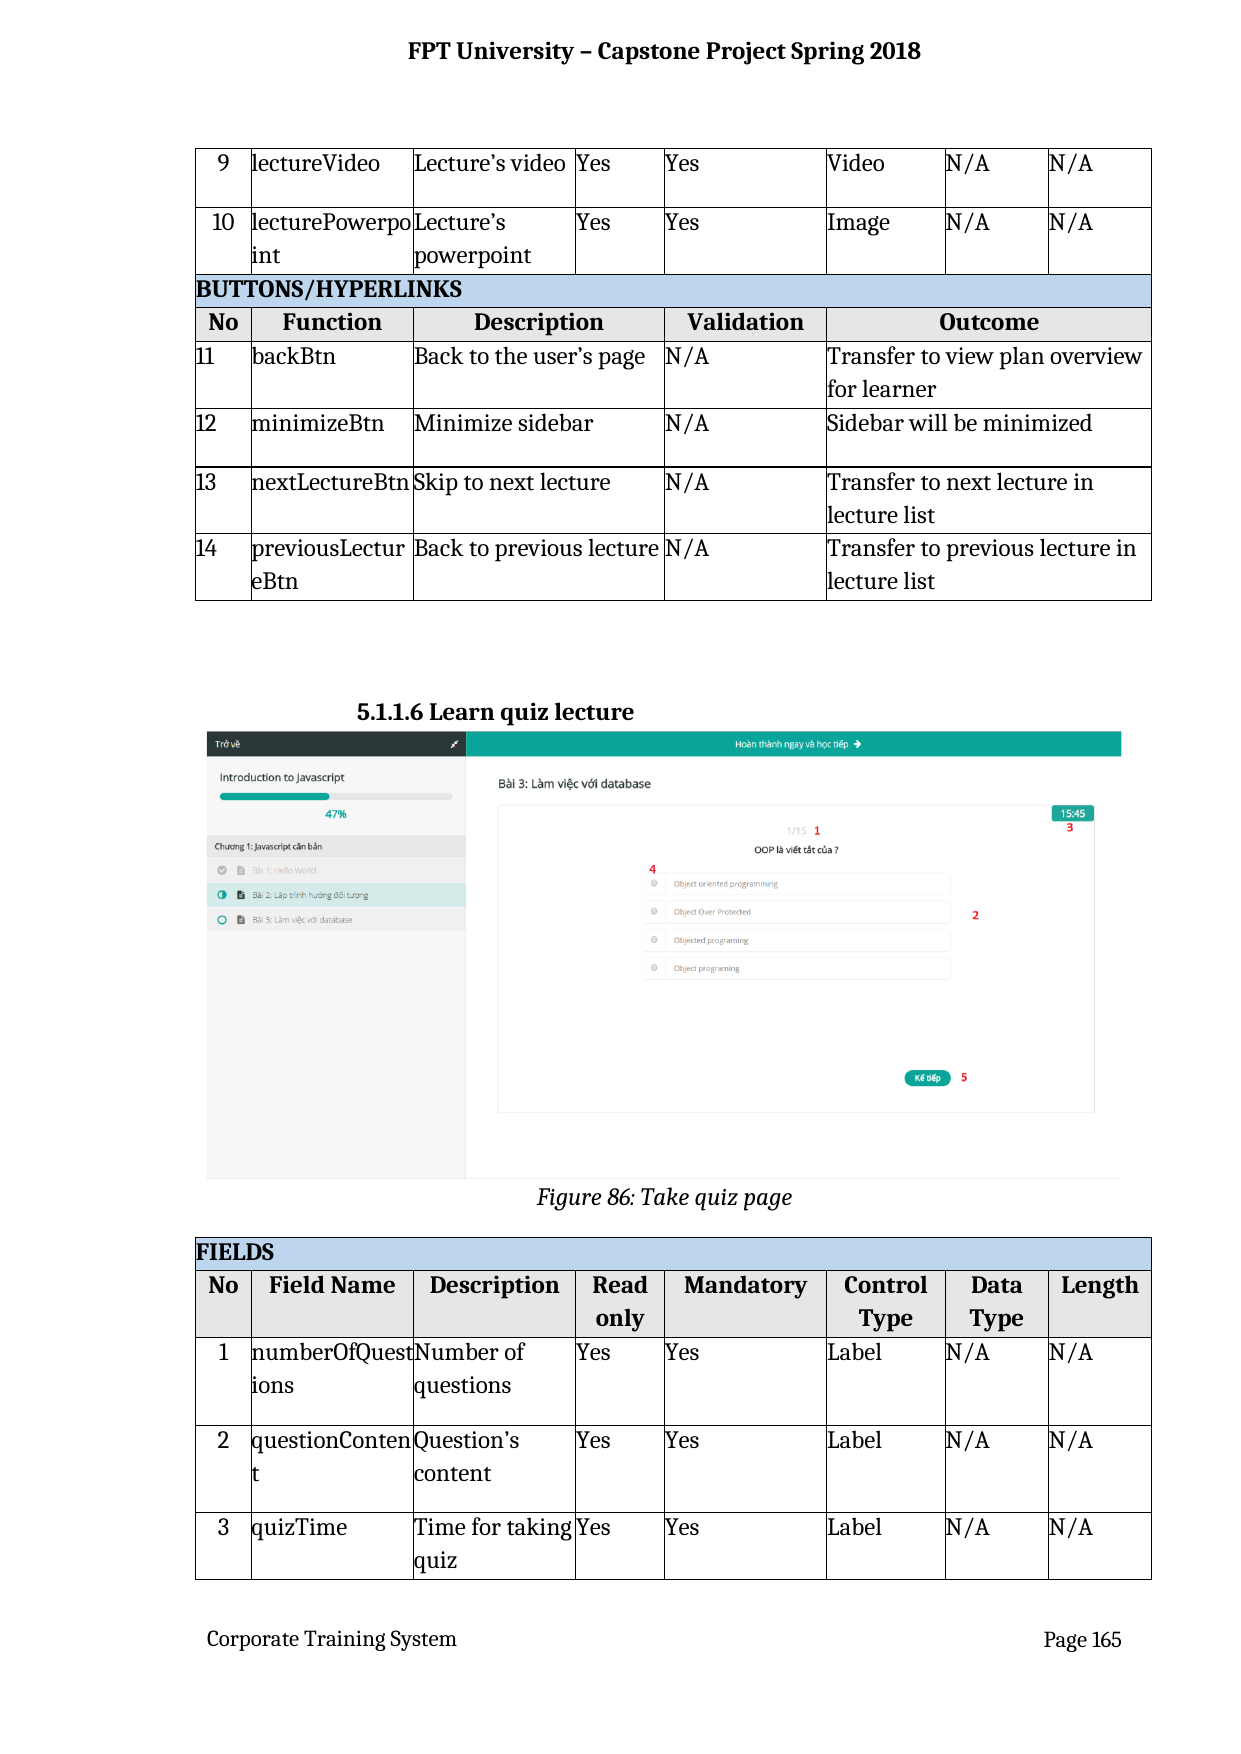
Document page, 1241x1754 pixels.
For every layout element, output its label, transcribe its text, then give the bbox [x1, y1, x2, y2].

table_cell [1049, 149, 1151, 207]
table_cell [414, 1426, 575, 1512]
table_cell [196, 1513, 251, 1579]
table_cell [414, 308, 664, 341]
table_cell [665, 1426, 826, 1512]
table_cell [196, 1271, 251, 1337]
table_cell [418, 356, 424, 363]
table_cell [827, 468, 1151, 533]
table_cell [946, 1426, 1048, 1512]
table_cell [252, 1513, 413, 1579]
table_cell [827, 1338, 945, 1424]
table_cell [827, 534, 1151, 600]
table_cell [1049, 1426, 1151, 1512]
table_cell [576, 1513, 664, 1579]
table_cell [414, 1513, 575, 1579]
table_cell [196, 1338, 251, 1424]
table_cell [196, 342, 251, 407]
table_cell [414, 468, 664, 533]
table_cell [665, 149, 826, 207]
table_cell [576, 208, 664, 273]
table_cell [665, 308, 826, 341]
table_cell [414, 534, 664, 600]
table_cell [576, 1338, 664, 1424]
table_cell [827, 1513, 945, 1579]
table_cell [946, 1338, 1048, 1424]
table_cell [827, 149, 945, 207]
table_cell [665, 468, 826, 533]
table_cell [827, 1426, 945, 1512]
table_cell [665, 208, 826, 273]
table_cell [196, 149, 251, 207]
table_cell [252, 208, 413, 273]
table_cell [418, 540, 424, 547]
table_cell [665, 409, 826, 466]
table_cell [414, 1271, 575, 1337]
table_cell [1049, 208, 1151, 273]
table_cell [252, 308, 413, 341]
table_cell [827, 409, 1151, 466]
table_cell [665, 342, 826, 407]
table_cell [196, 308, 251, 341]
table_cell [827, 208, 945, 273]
picture [206, 731, 1122, 1179]
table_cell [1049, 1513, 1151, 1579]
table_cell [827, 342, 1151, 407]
subtitle 5.1.1.6 Learn quiz lecture [357, 697, 1124, 726]
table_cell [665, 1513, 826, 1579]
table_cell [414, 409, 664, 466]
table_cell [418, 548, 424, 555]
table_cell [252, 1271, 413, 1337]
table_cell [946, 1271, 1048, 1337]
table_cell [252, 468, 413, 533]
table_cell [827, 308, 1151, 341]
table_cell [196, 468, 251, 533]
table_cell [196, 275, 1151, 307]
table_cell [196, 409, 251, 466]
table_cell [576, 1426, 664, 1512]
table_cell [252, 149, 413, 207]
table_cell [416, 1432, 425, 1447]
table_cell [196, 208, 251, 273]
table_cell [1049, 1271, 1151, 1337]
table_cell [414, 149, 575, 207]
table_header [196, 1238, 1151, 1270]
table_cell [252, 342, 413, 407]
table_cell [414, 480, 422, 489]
text Figure 86: Take quiz page [207, 1183, 1122, 1212]
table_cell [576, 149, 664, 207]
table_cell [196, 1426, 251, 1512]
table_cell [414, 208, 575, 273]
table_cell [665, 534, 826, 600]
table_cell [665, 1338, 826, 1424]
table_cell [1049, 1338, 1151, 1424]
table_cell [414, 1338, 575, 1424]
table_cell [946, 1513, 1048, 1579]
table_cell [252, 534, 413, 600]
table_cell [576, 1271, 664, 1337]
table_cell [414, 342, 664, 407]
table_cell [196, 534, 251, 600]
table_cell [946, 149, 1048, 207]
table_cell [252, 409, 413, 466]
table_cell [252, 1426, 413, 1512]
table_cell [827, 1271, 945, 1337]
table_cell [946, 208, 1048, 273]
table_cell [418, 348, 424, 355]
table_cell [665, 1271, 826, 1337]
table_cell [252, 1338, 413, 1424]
